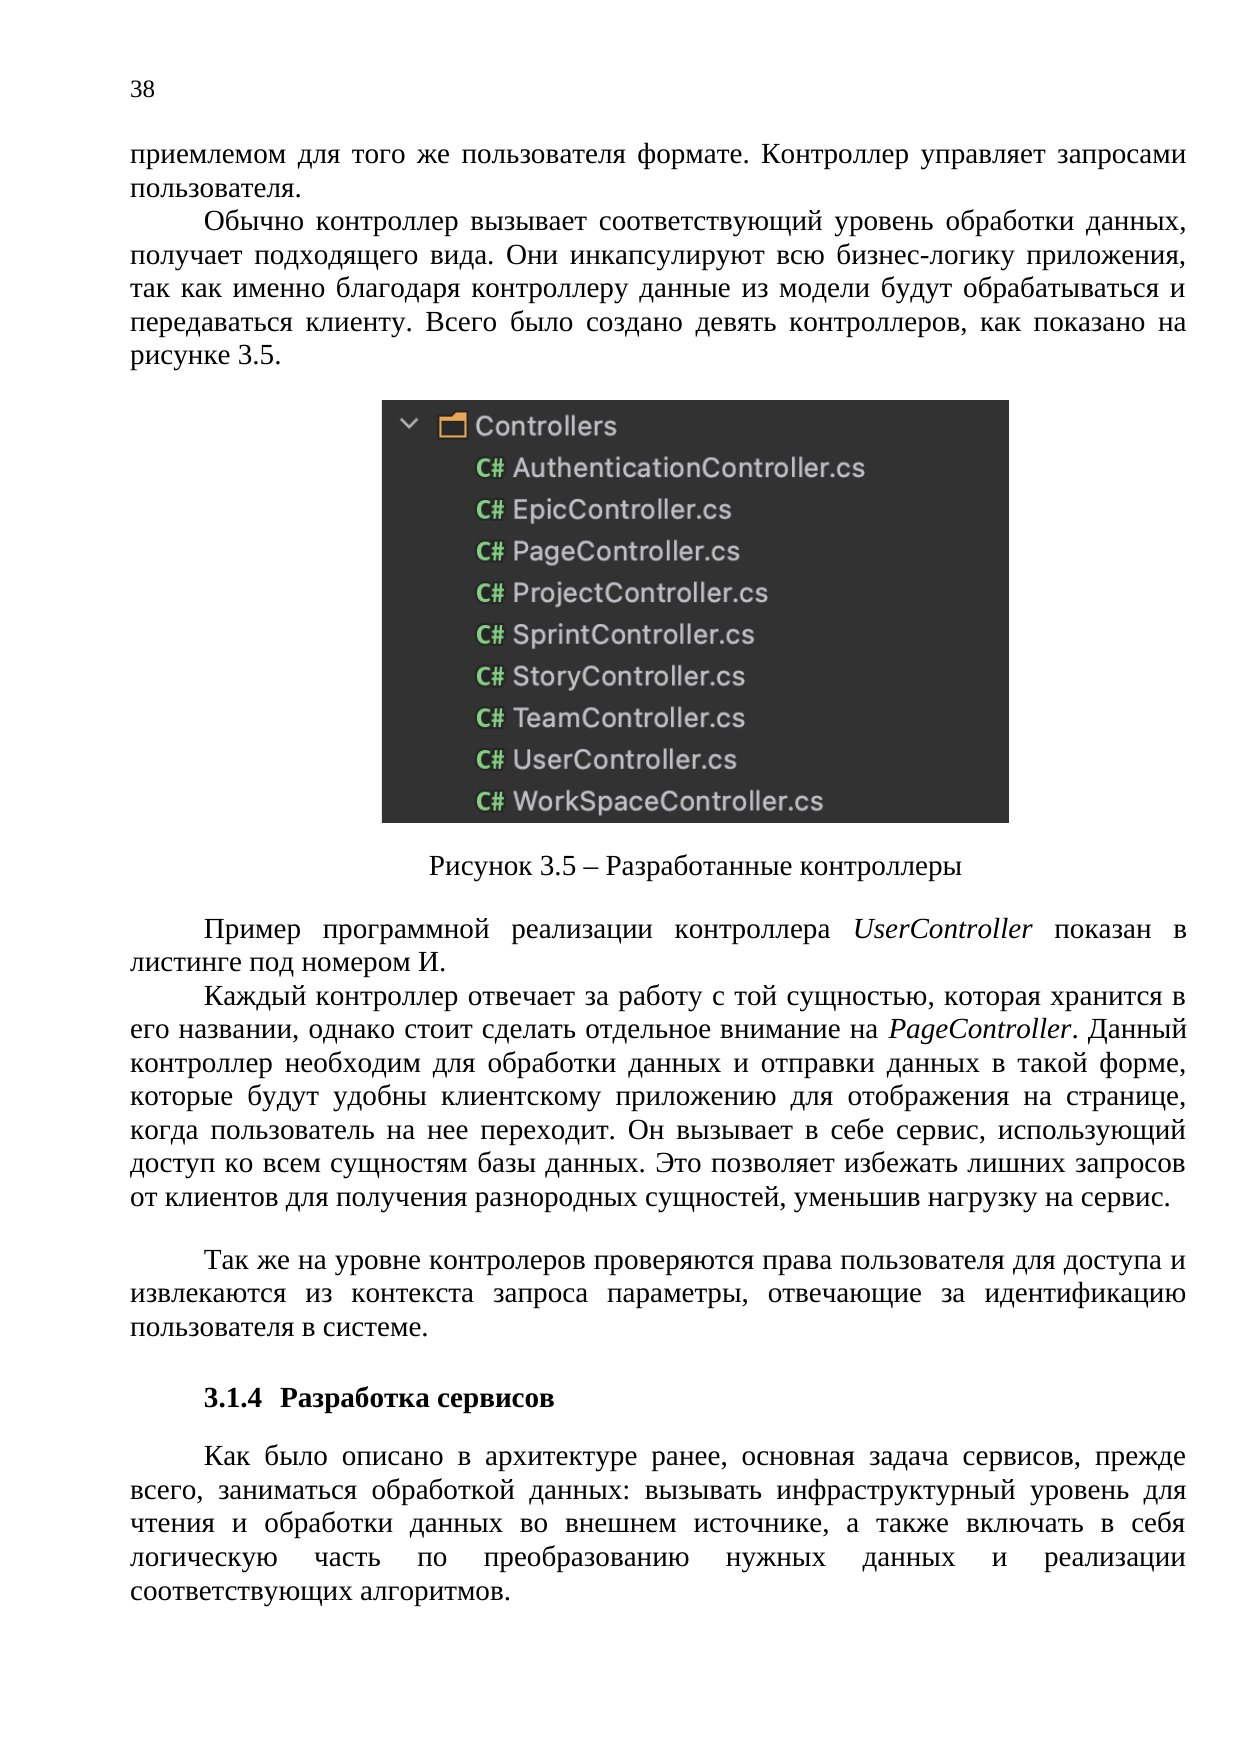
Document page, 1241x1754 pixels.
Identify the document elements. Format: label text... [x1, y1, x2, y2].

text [130, 136, 1187, 203]
text Пример программной реализации контроллера UserController показан в листинге под номером И. [130, 911, 1187, 978]
text Обычно контроллер вызывает соответствующий уровень обработки данных, получает подходящего вида. Они инкапсулируют всю бизнес-логику приложения, так как именно благодаря контроллеру данные из модели будут обрабатываться и передаваться клиенту. Всего было создано девять контроллеров, как показано на рисунке 3.5. [130, 203, 1187, 371]
list Разработка сервисов [130, 1380, 1187, 1413]
text Рисунок 3.5 – Разработанные контроллеры [130, 848, 1187, 882]
picture [381, 400, 1009, 823]
text Как было описано в архитектуре ранее, основная задача сервисов, прежде всего, заниматься обработкой данных: вызывать инфраструктурный уровень для чтения и обработки данных во внешнем источнике, а также включать в себя логическую часть по преобразованию нужных данных и реализации соответствующих алгоритмов. [130, 1438, 1187, 1606]
text Каждый контроллер отвечает за работу с той сущностью, которая хранится в его названии, однако стоит сделать отдельное внимание на PageController. Данный контроллер необходим для обработки данных и отправки данных в такой форме, которые будут удобны клиентскому приложению для отображения на странице, когда пользователь на нее переходит. Он вызывает в себе сервис, использующий доступ ко всем сущностям базы данных. Это позволяет избежать лишних запросов от клиентов для получения разнородных сущностей, уменьшив нагрузку на сервис. [130, 978, 1187, 1213]
text Так же на уровне контролеров проверяются права пользователя для доступа и извлекаются из контекста запроса параметры, отвечающие за идентификацию пользователя в системе. [130, 1242, 1187, 1342]
